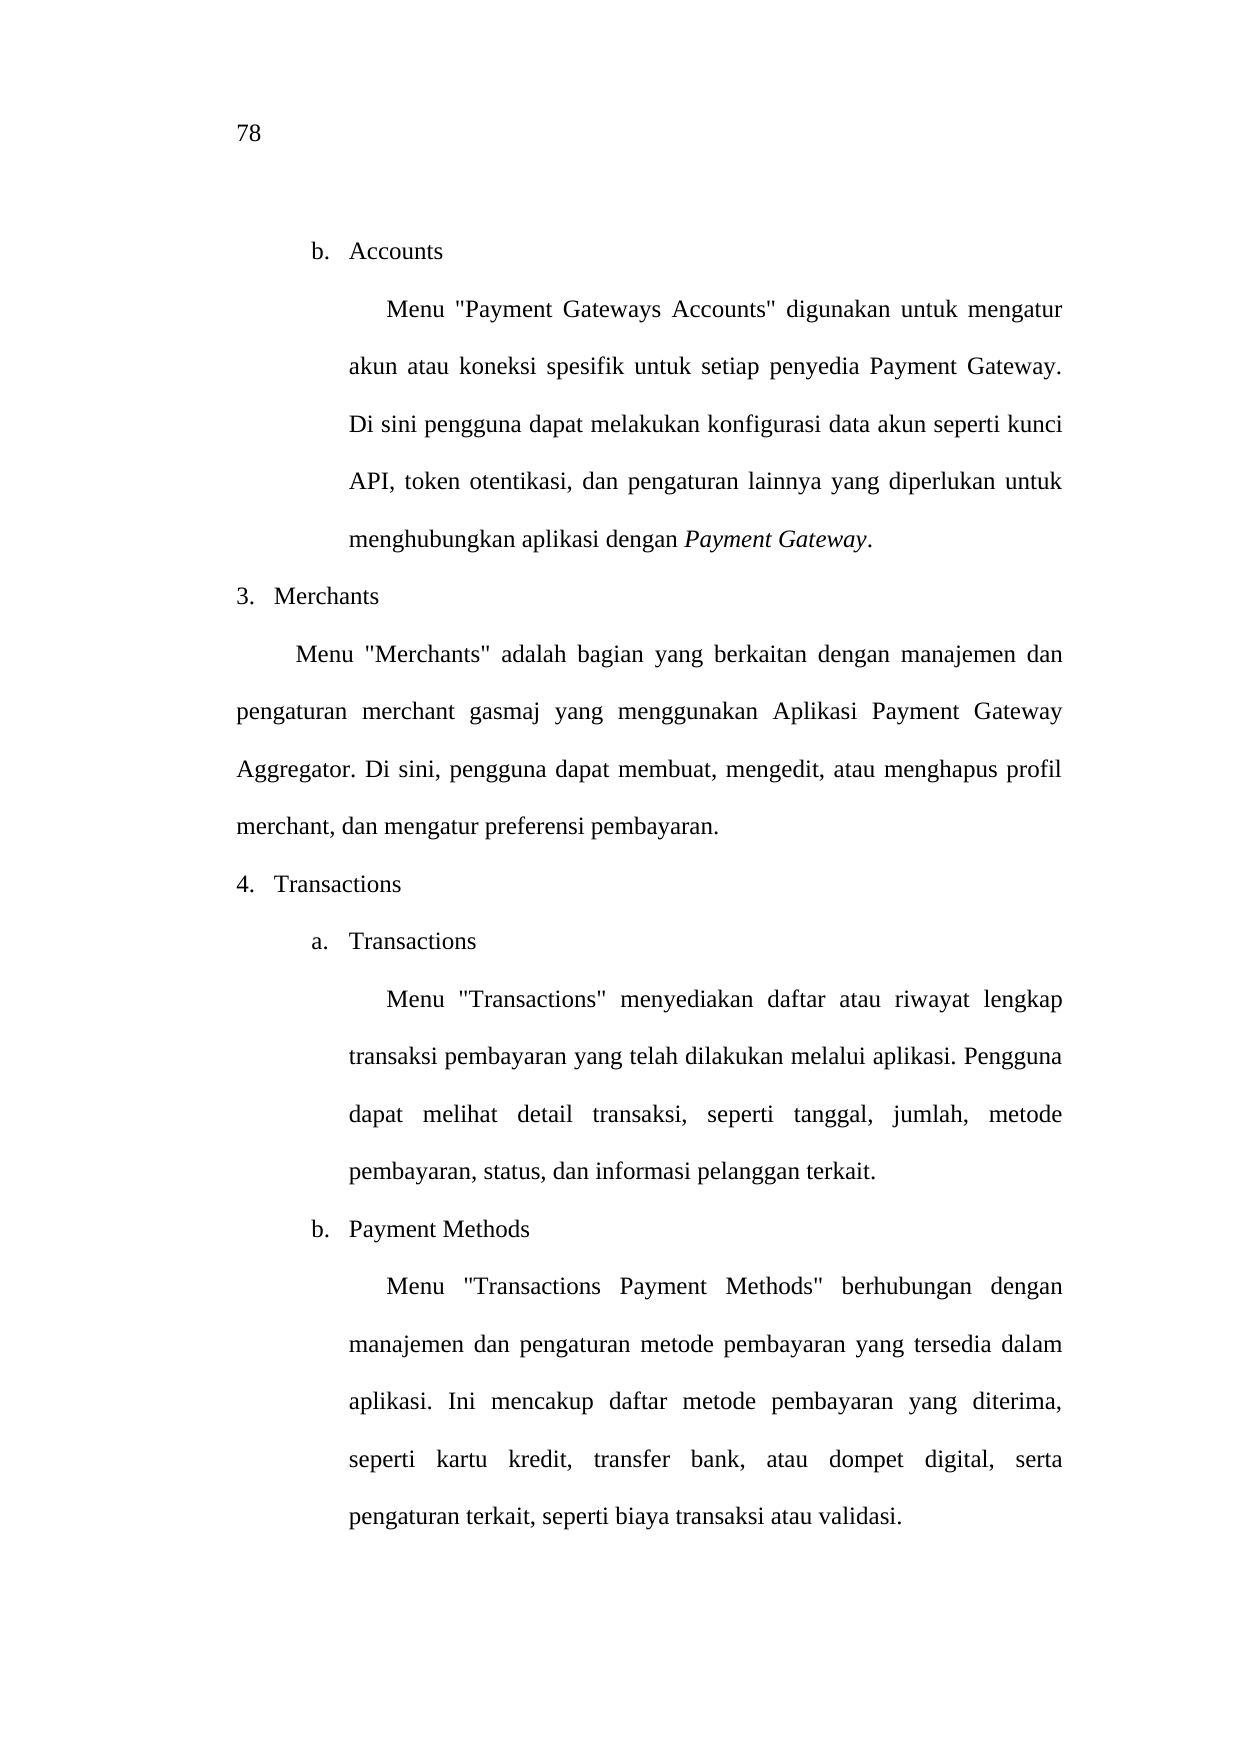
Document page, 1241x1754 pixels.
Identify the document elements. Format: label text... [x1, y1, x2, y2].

list Transactions [236, 869, 1063, 897]
list Menu "Transactions Payment Methods" berhubungan dengan manajemen dan pengaturan metode pembayaran yang tersedia dalam aplikasi. Ini mencakup daftar metode pembayaran yang diterima, seperti kartu kredit, transfer bank, atau dompet digital, serta pengaturan terkait, seperti biaya transaksi atau validasi. [349, 1271, 1063, 1530]
list Payment Methods [311, 1214, 1063, 1242]
list Menu "Transactions" menyediakan daftar atau riwayat lengkap transaksi pembayaran yang telah dilakukan melalui aplikasi. Pengguna dapat melihat detail transaksi, seperti tanggal, jumlah, metode pembayaran, status, dan informasi pelanggan terkait. [349, 984, 1063, 1185]
list Transactions [311, 926, 1063, 955]
list Menu "Payment Gateways Accounts" digunakan untuk mengatur akun atau koneksi spesifik untuk setiap penyedia Payment Gateway. Di sini pengguna dapat melakukan konfigurasi data akun seperti kunci API, token otentikasi, dan pengaturan lainnya yang diperlukan untuk menghubungkan aplikasi dengan Payment Gateway. [349, 294, 1063, 552]
list Merchants [236, 581, 1063, 610]
list Menu "Merchants" adalah bagian yang berkaitan dengan manajemen dan pengaturan merchant gasmaj yang menggunakan Aplikasi Payment Gateway Aggregator. Di sini, pengguna dapat membuat, mengedit, atau menghapus profil merchant, dan mengatur preferensi pembayaran. [236, 639, 1063, 840]
list Accounts [311, 236, 1063, 265]
